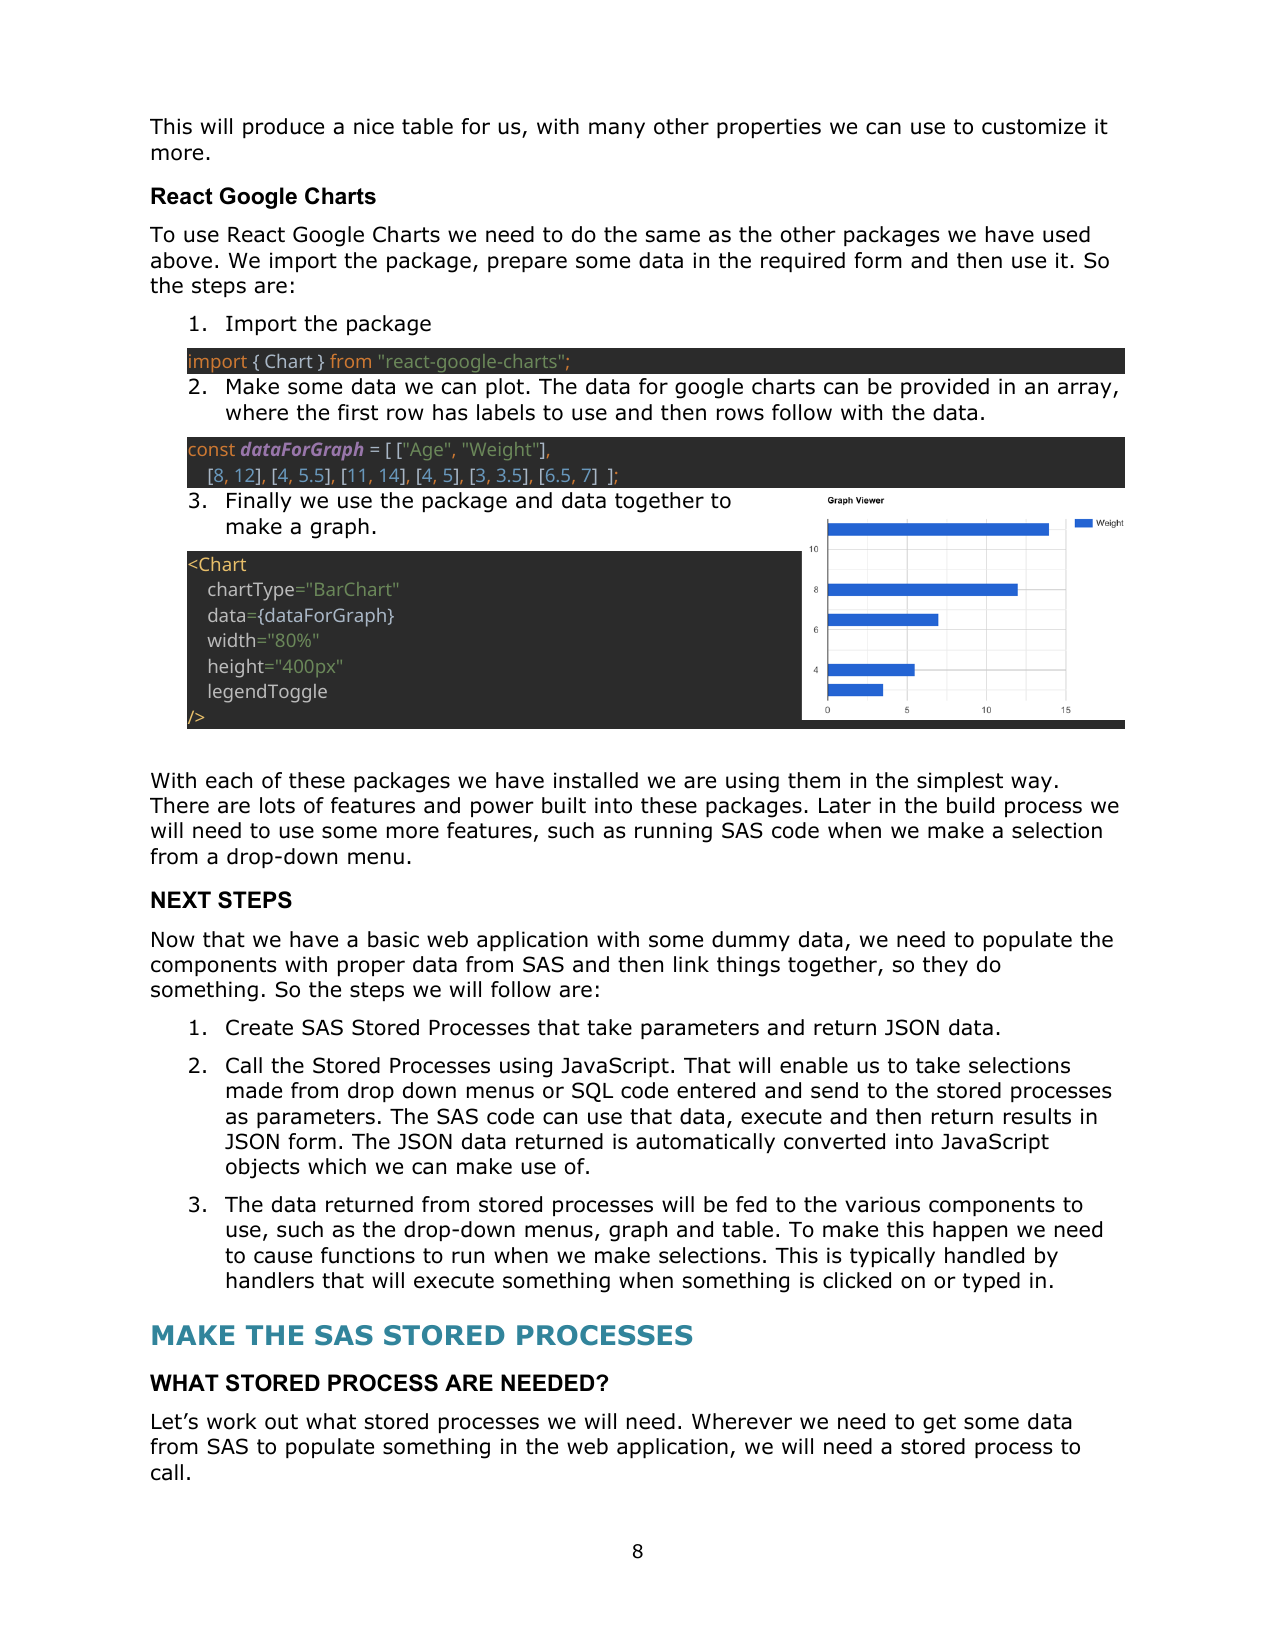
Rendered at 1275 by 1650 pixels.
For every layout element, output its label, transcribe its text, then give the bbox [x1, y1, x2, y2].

text With each of these packages we have installed we are using them in the simplest way. There are lots of features and power built into these packages. Later in the build process we will need to use some more features, such as running SAS code when we make a selection from a drop-down menu. [150, 767, 1125, 869]
subtitle React Google Charts [150, 183, 1125, 209]
text const dataForGraph = [ ["Age", "Weight"], [8, 12], [4, 5.5], [11, 14], [4, 5], [3, 3.5], [6.5, 7] ]; [187, 437, 1125, 488]
list Create SAS Stored Processes that take parameters and return JSON data. [187, 1015, 1125, 1040]
text import { Chart } from "react-google-charts"; [187, 348, 1125, 374]
list Finally we use the package and data together to make a graph. [187, 488, 1125, 538]
subtitle Make the SAS Stored Processes [150, 1318, 1125, 1351]
list Call the Stored Processes using JavaScript. That will enable us to take selections made from drop down menus or SQL code entered and send to the stored processes as parameters. The SAS code can use that data, execute and then return results in JSON form. The JSON data returned is automatically converted into JavaScript objects which we can make use of. [187, 1052, 1125, 1179]
picture [800, 491, 1130, 719]
text To use React Google Charts we need to do the same as the other packages we have used above. We import the package, prepare some data in the required form and then use it. So the steps are: [150, 222, 1125, 298]
list The data returned from stored processes will be fed to the various components to use, such as the drop-down menus, graph and table. To make this happen we need to cause functions to run when we make selections. This is typically handled by handlers that will execute something when something is clicked on or typed in. [187, 1192, 1125, 1293]
subtitle Next steps [150, 887, 1125, 914]
text This will produce a nice table for us, with many other properties we can use to customize it more. [150, 114, 1125, 164]
list Make some data we can plot. The data for google charts can be provided in an array, where the first row has labels to use and then rows follow with the data. [187, 374, 1125, 424]
text <Chart chartType="BarChart" data={dataForGraph} width="80%" height="400px" legendToggle /> [187, 551, 1125, 729]
subtitle What stored process are needed? [150, 1369, 1125, 1396]
text Let’s work out what stored processes we will need. Wherever we need to get some data from SAS to populate something in the web application, we will need a stored process to call. [150, 1408, 1125, 1484]
list Import the package [187, 310, 1125, 336]
text Now that we have a basic web application with some dummy data, we need to populate the components with proper data from SAS and then link things together, so they do something. So the steps we will follow are: [150, 926, 1125, 1002]
